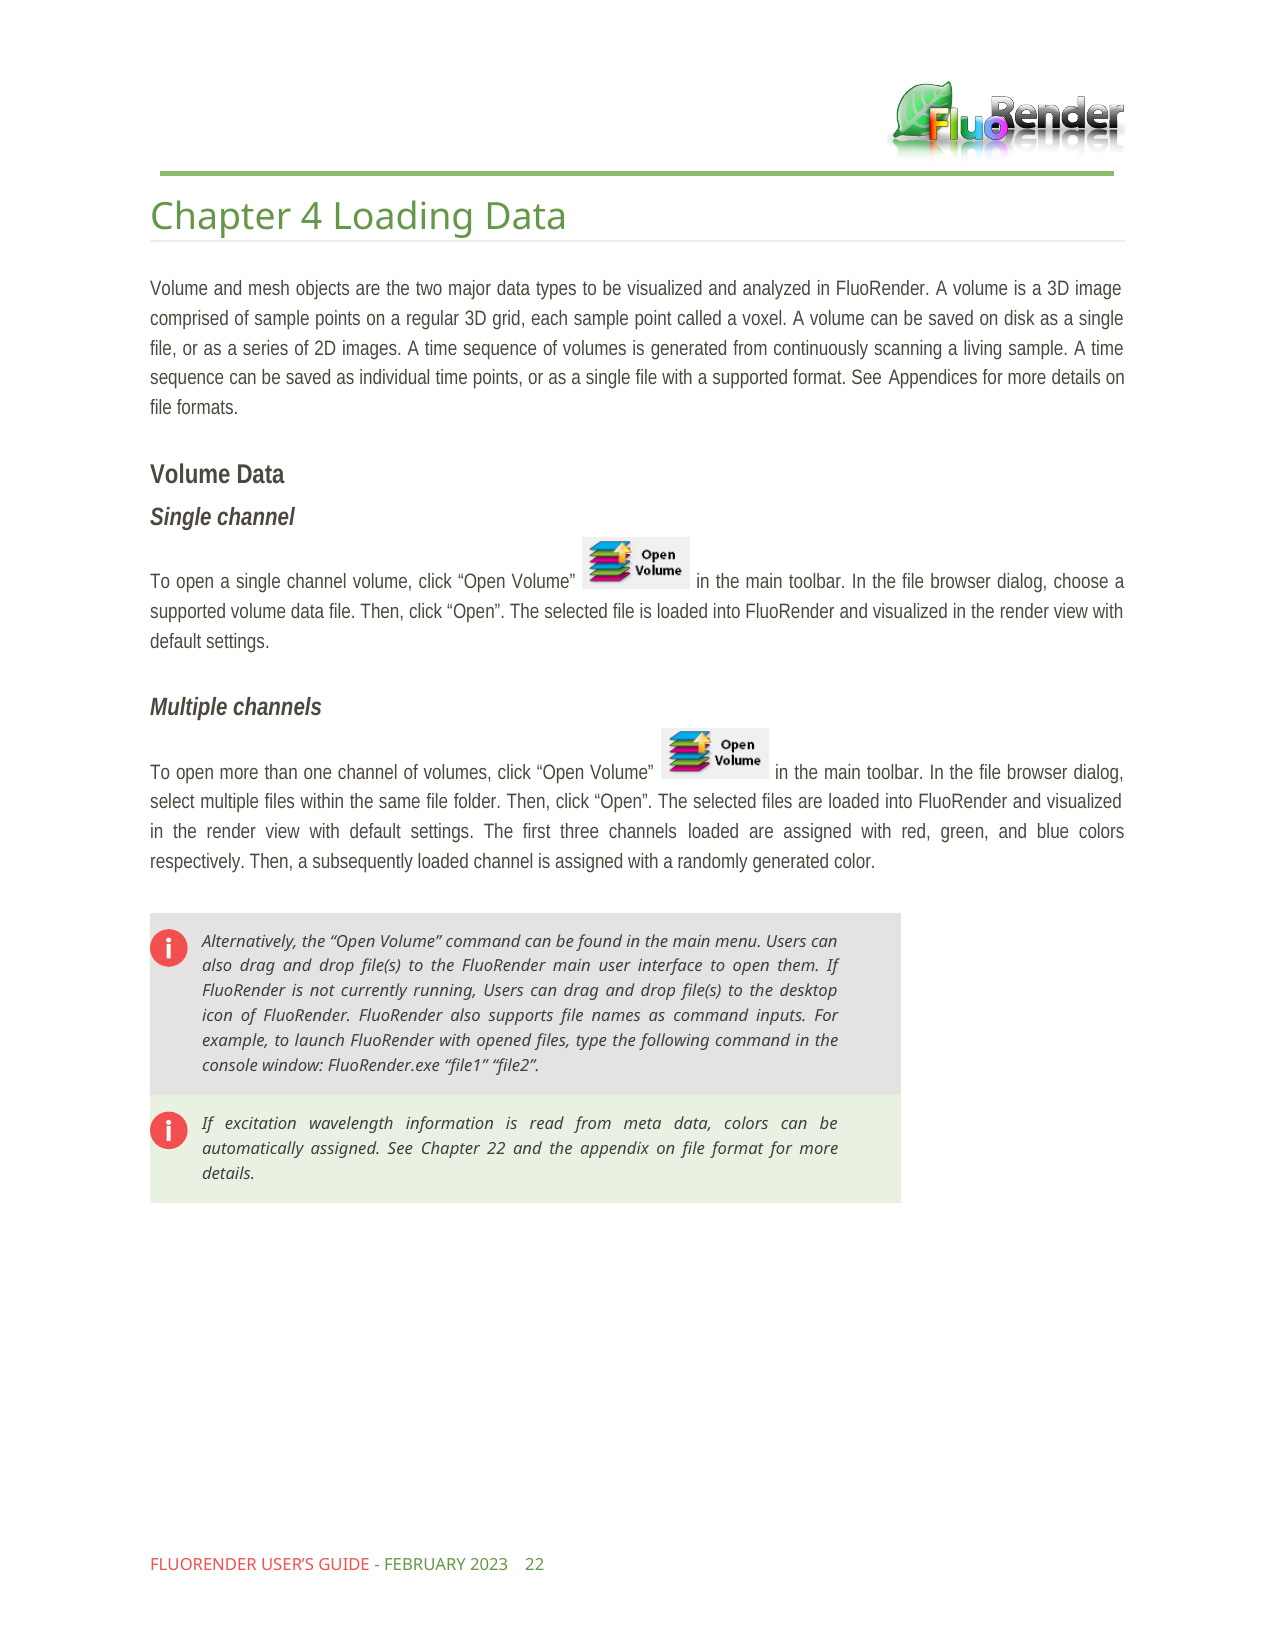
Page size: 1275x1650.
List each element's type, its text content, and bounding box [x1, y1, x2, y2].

subtitle Loading Data [150, 189, 1125, 240]
picture [887, 75, 1125, 165]
subtitle Volume Data [150, 458, 1125, 489]
picture [582, 537, 690, 589]
text Volume and mesh objects are the two major data types to be visualized and analyzed in FluoRender. A volume is a 3D image comprised of sample points on a regular 3D grid, each sample point called a voxel. A volume can be saved on disk as a single file, or as a series of 2D images. A time sequence of volumes is generated from continuously scanning a living sample. A time sequence can be saved as individual time points, or as a single file with a supported format. See Appendices for more details on file formats. [150, 276, 1125, 419]
picture [661, 728, 770, 779]
text To open a single channel volume, click “Open Volume” in the main toolbar. In the file browser dialog, choose a supported volume data file. Then, click “Open”. The selected file is loaded into FluoRender and visualized in the render view with default settings. [150, 538, 1125, 653]
table_cell If excitation wavelength information is read from meta data, colors can be automatically assigned. See Chapter 22 and the appendix on file format for more details. [202, 1095, 901, 1203]
text To open more than one channel of volumes, click “Open Volume” in the main toolbar. In the file browser dialog, select multiple files within the same file folder. Then, click “Open”. The selected files are loaded into FluoRender and visualized in the render view with default settings. The first three channels loaded are assigned with red, green, and blue colors respectively. Then, a subsequently loaded channel is assigned with a randomly generated color. [150, 728, 1125, 873]
table_header [150, 913, 202, 1095]
table_cell [150, 1095, 202, 1203]
subtitle Multiple channels [150, 692, 1125, 721]
subtitle Single channel [150, 502, 1125, 531]
table_header Alternatively, the “Open Volume” command can be found in the main menu. Users can also drag and drop file(s) to the FluoRender main user interface to open them. If FluoRender is not currently running, Users can drag and drop file(s) to the desktop icon of FluoRender. FluoRender also supports file names as command inputs. For example, to launch FluoRender with opened files, type the following command in the console window: FluoRender.exe “file1” “file2”. [202, 913, 901, 1095]
